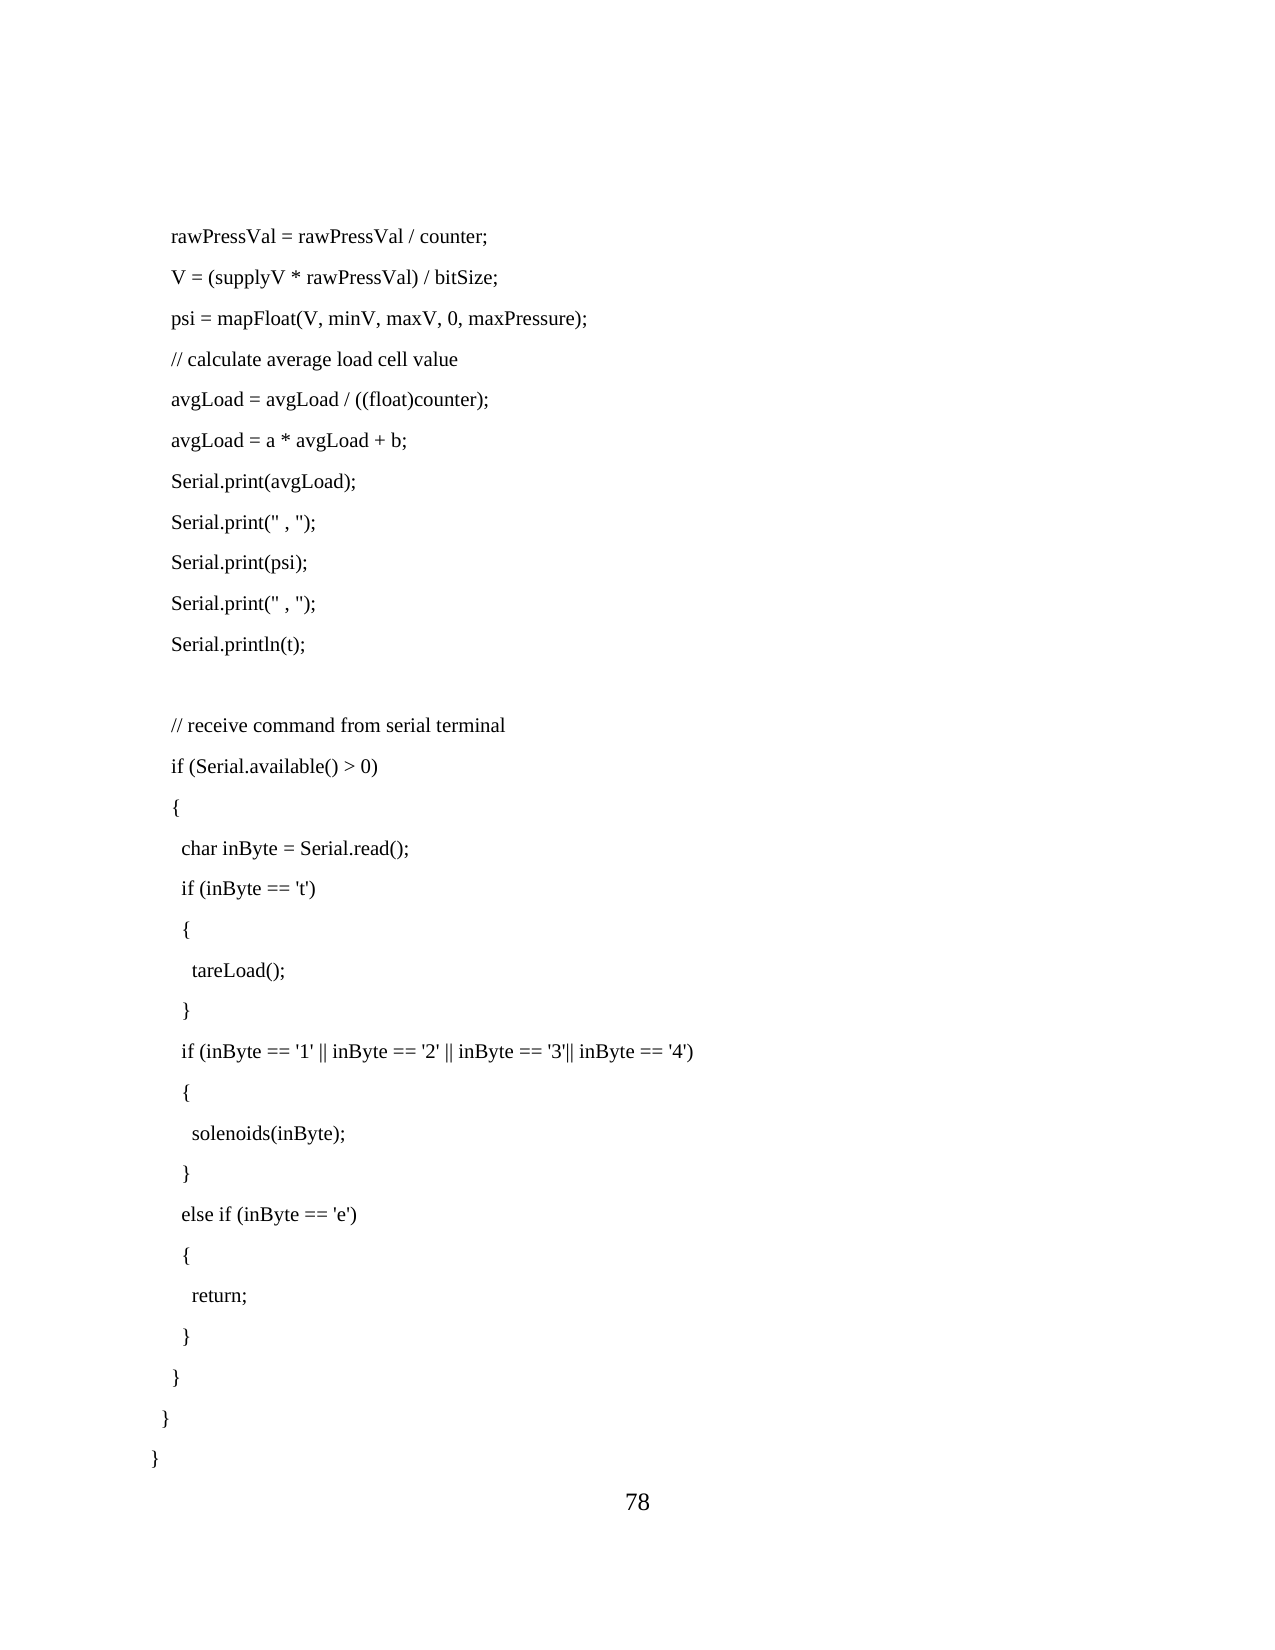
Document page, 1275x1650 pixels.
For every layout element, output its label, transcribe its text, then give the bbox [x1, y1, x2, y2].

text avgLoad = avgLoad / ((float)counter); [150, 387, 1125, 411]
text { [150, 1080, 1125, 1104]
text // calculate average load cell value [150, 347, 1125, 371]
text { [150, 1243, 1125, 1267]
text rawPressVal = rawPressVal / counter; [150, 224, 1125, 248]
text { [150, 917, 1125, 941]
text char inByte = Serial.read(); [150, 835, 1125, 859]
text psi = mapFloat(V, minV, maxV, 0, maxPressure); [150, 306, 1125, 330]
text // receive command from serial terminal [150, 713, 1125, 737]
text } [150, 1406, 1125, 1430]
text } [150, 998, 1125, 1022]
text solenoids(inByte); [150, 1121, 1125, 1144]
text return; [150, 1283, 1125, 1307]
text } [150, 1365, 1125, 1389]
text if (inByte == 't') [150, 876, 1125, 900]
text V = (supplyV * rawPressVal) / bitSize; [150, 265, 1125, 289]
text Serial.print(avgLoad); [150, 469, 1125, 493]
text } [150, 1324, 1125, 1348]
text Serial.println(t); [150, 632, 1125, 656]
text } [150, 1161, 1125, 1185]
text else if (inByte == 'e') [150, 1202, 1125, 1226]
text } [150, 1446, 1125, 1470]
text if (Serial.available() > 0) [150, 754, 1125, 778]
text { [150, 795, 1125, 819]
text avgLoad = a * avgLoad + b; [150, 428, 1125, 452]
text tareLoad(); [150, 958, 1125, 982]
text if (inByte == '1' || inByte == '2' || inByte == '3'|| inByte == '4') [150, 1039, 1125, 1063]
text Serial.print(" , "); [150, 591, 1125, 615]
text Serial.print(psi); [150, 550, 1125, 574]
text Serial.print(" , "); [150, 509, 1125, 534]
